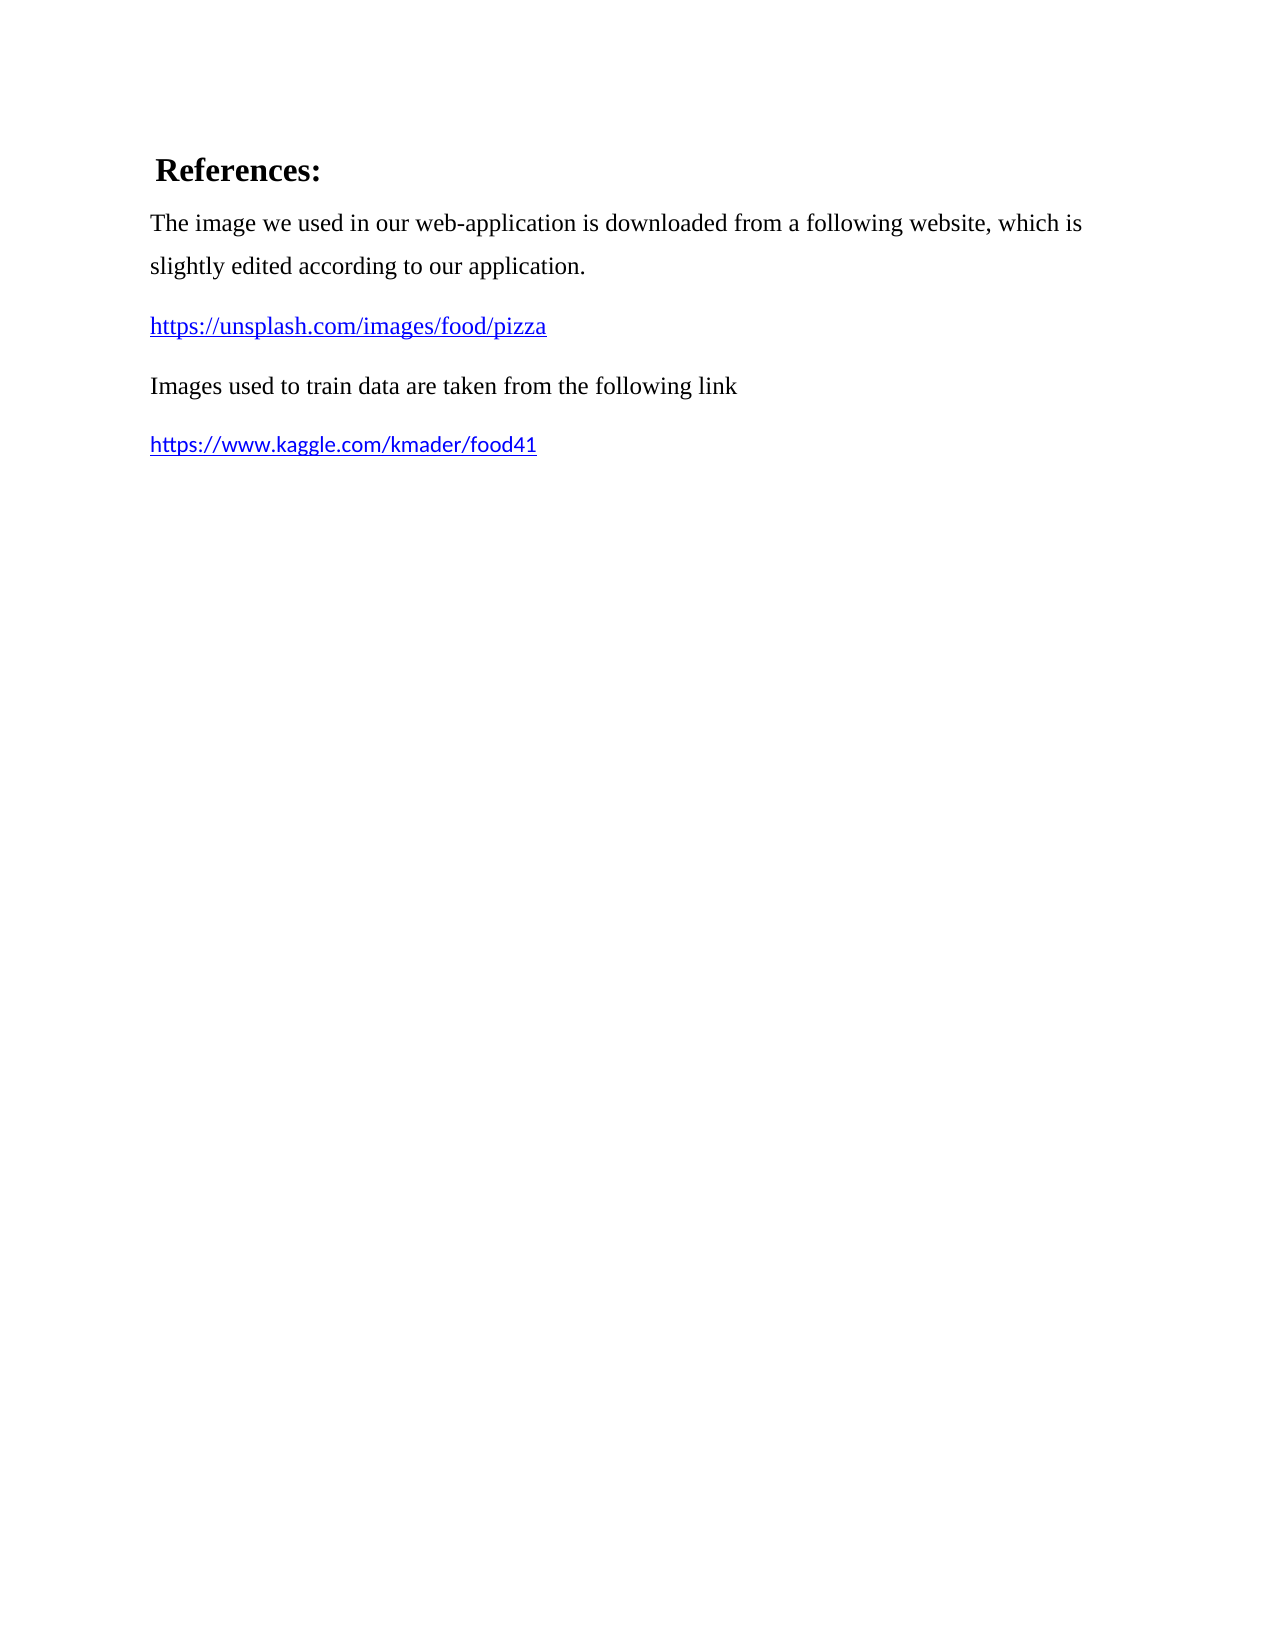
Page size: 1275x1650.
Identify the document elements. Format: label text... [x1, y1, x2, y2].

text The image we used in our web-application is downloaded from a following website, which is slightly edited according to our application. [150, 208, 1125, 280]
text https://www.kaggle.com/kmader/food41 [150, 431, 1125, 458]
text https://unsplash.com/images/food/pizza [150, 311, 1125, 340]
text Images used to train data are taken from the following link [150, 371, 1125, 399]
text References: [150, 150, 1125, 188]
